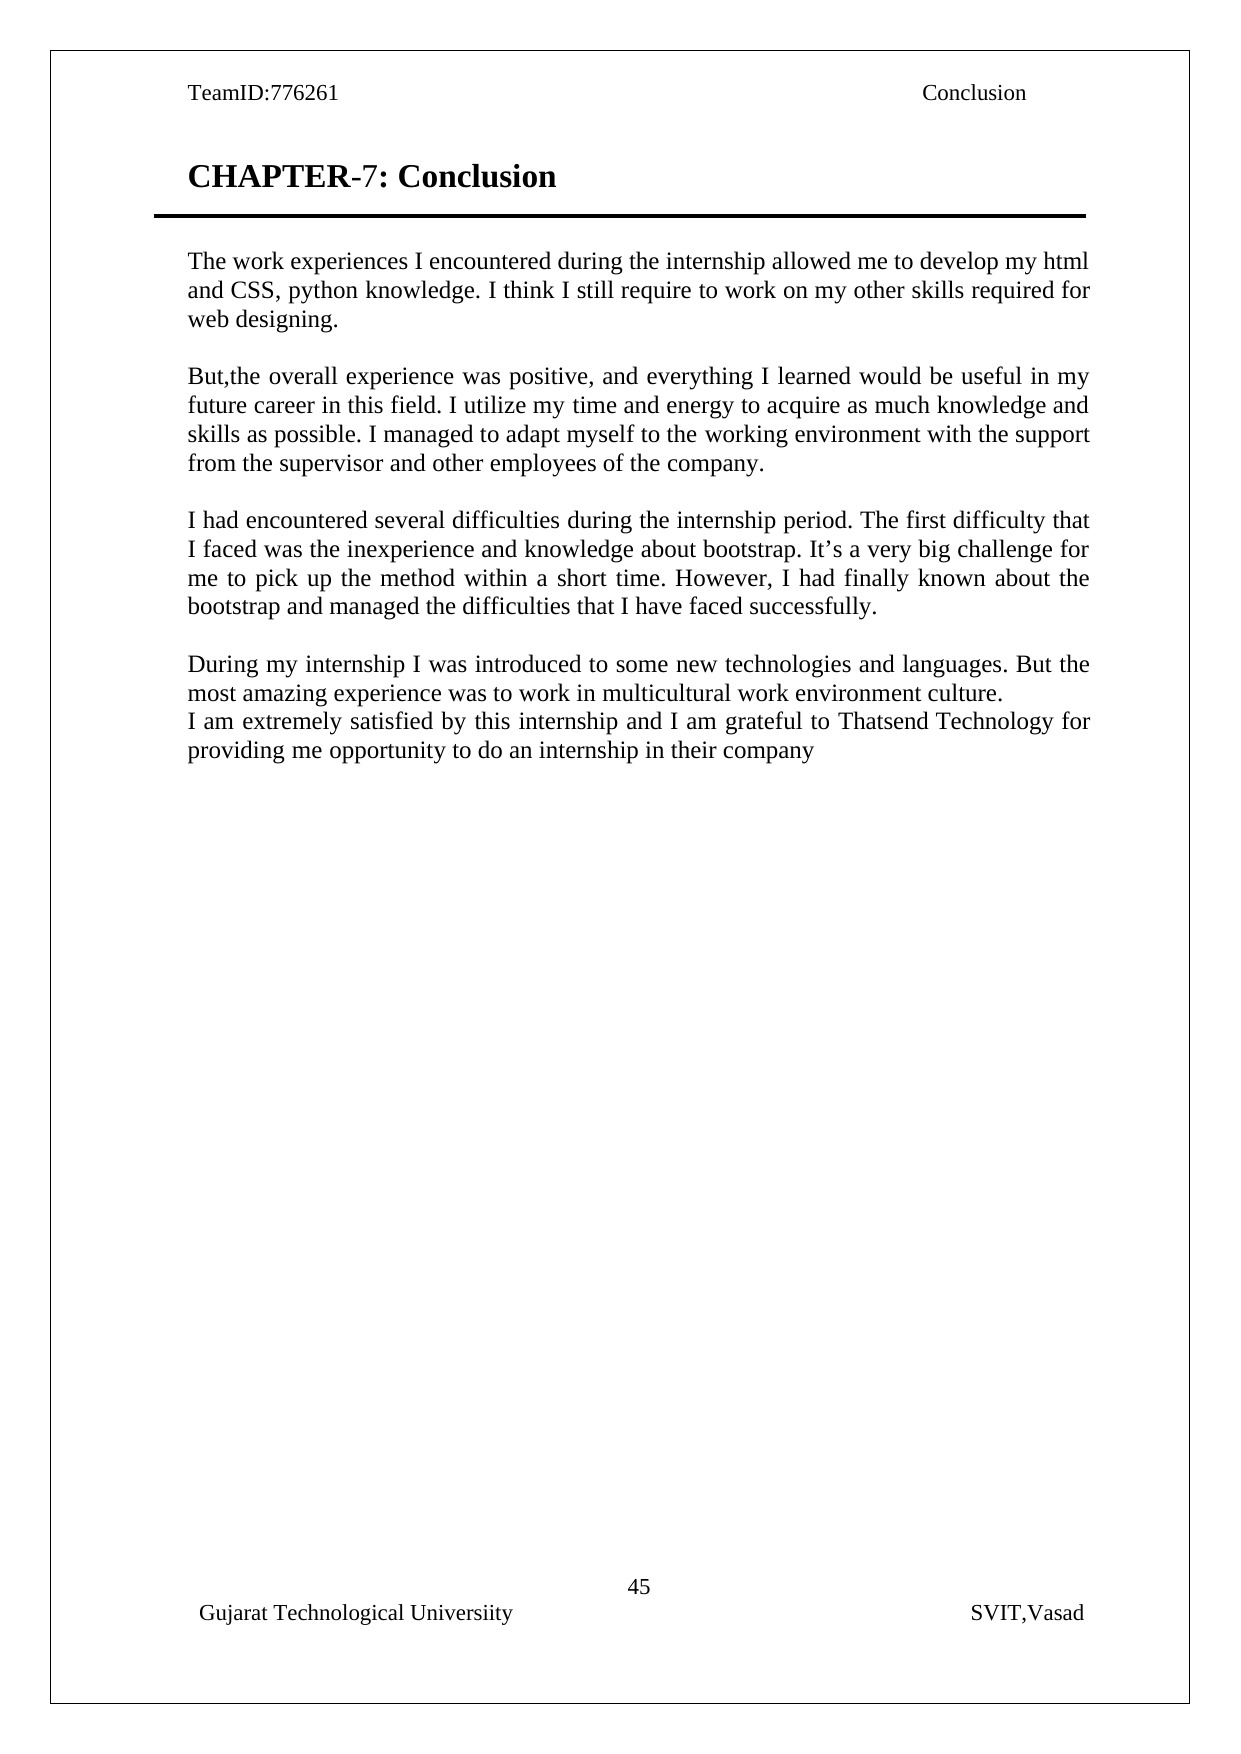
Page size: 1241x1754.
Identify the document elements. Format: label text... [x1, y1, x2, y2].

subtitle CHAPTER-7: Conclusion [187, 156, 1090, 194]
text I am extremely satisfied by this internship and I am grateful to Thatsend Technology for providing me opportunity to do an internship in their company [187, 706, 1090, 764]
text I had encountered several difficulties during the internship period. The first difficulty that I faced was the inexperience and knowledge about bootstrap. It’s a very big challenge for me to pick up the method within a short time. However, I had finally known about the bootstrap and managed the difficulties that I have faced successfully. [187, 505, 1090, 620]
text During my internship I was introduced to some new technologies and languages. But the most amazing experience was to work in multicultural work environment culture. [187, 649, 1090, 706]
text The work experiences I encountered during the internship allowed me to develop my html and CSS, python knowledge. I think I still require to work on my other skills required for web designing. [187, 246, 1090, 333]
text But,the overall experience was positive, and everything I learned would be useful in my future career in this field. I utilize my time and energy to acquire as much knowledge and skills as possible. I managed to adapt myself to the working environment with the support from the supervisor and other employees of the company. [187, 361, 1090, 476]
